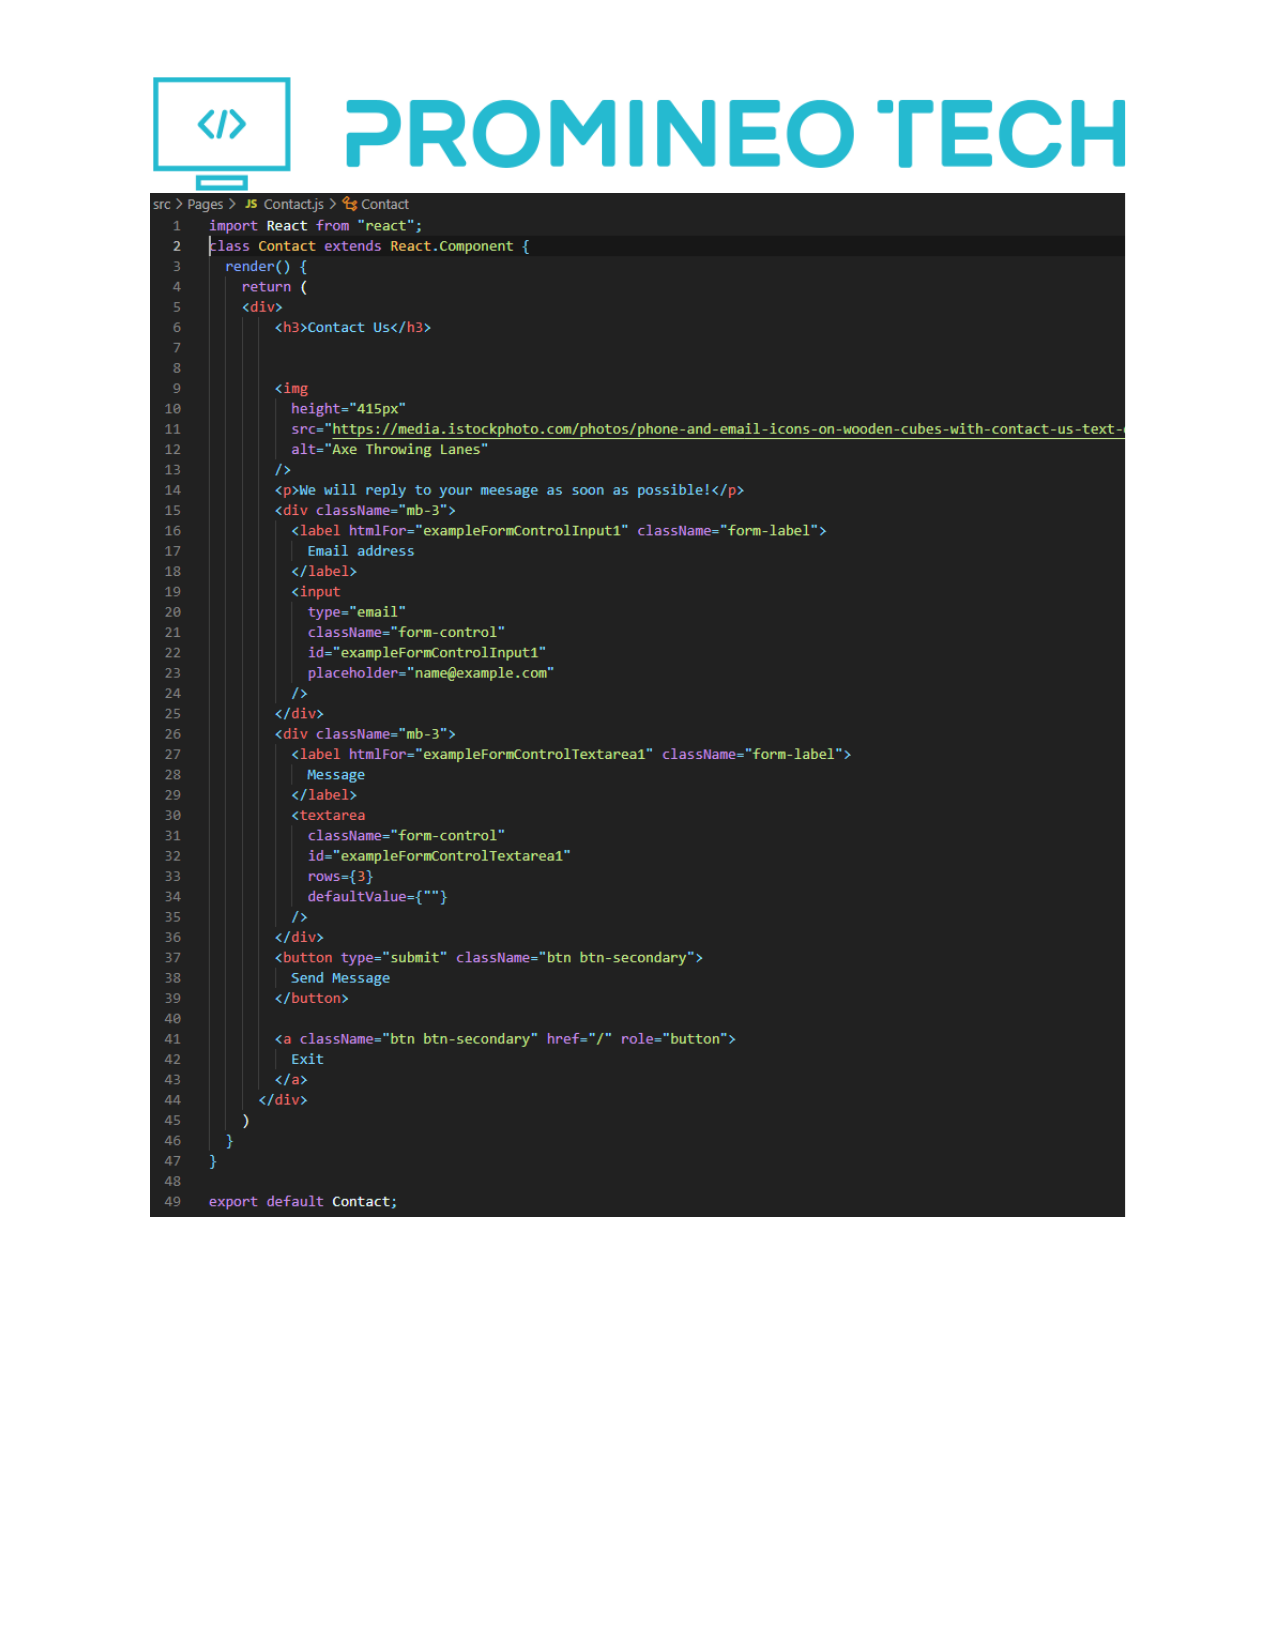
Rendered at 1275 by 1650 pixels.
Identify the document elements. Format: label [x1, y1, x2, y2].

picture [150, 75, 1125, 1217]
